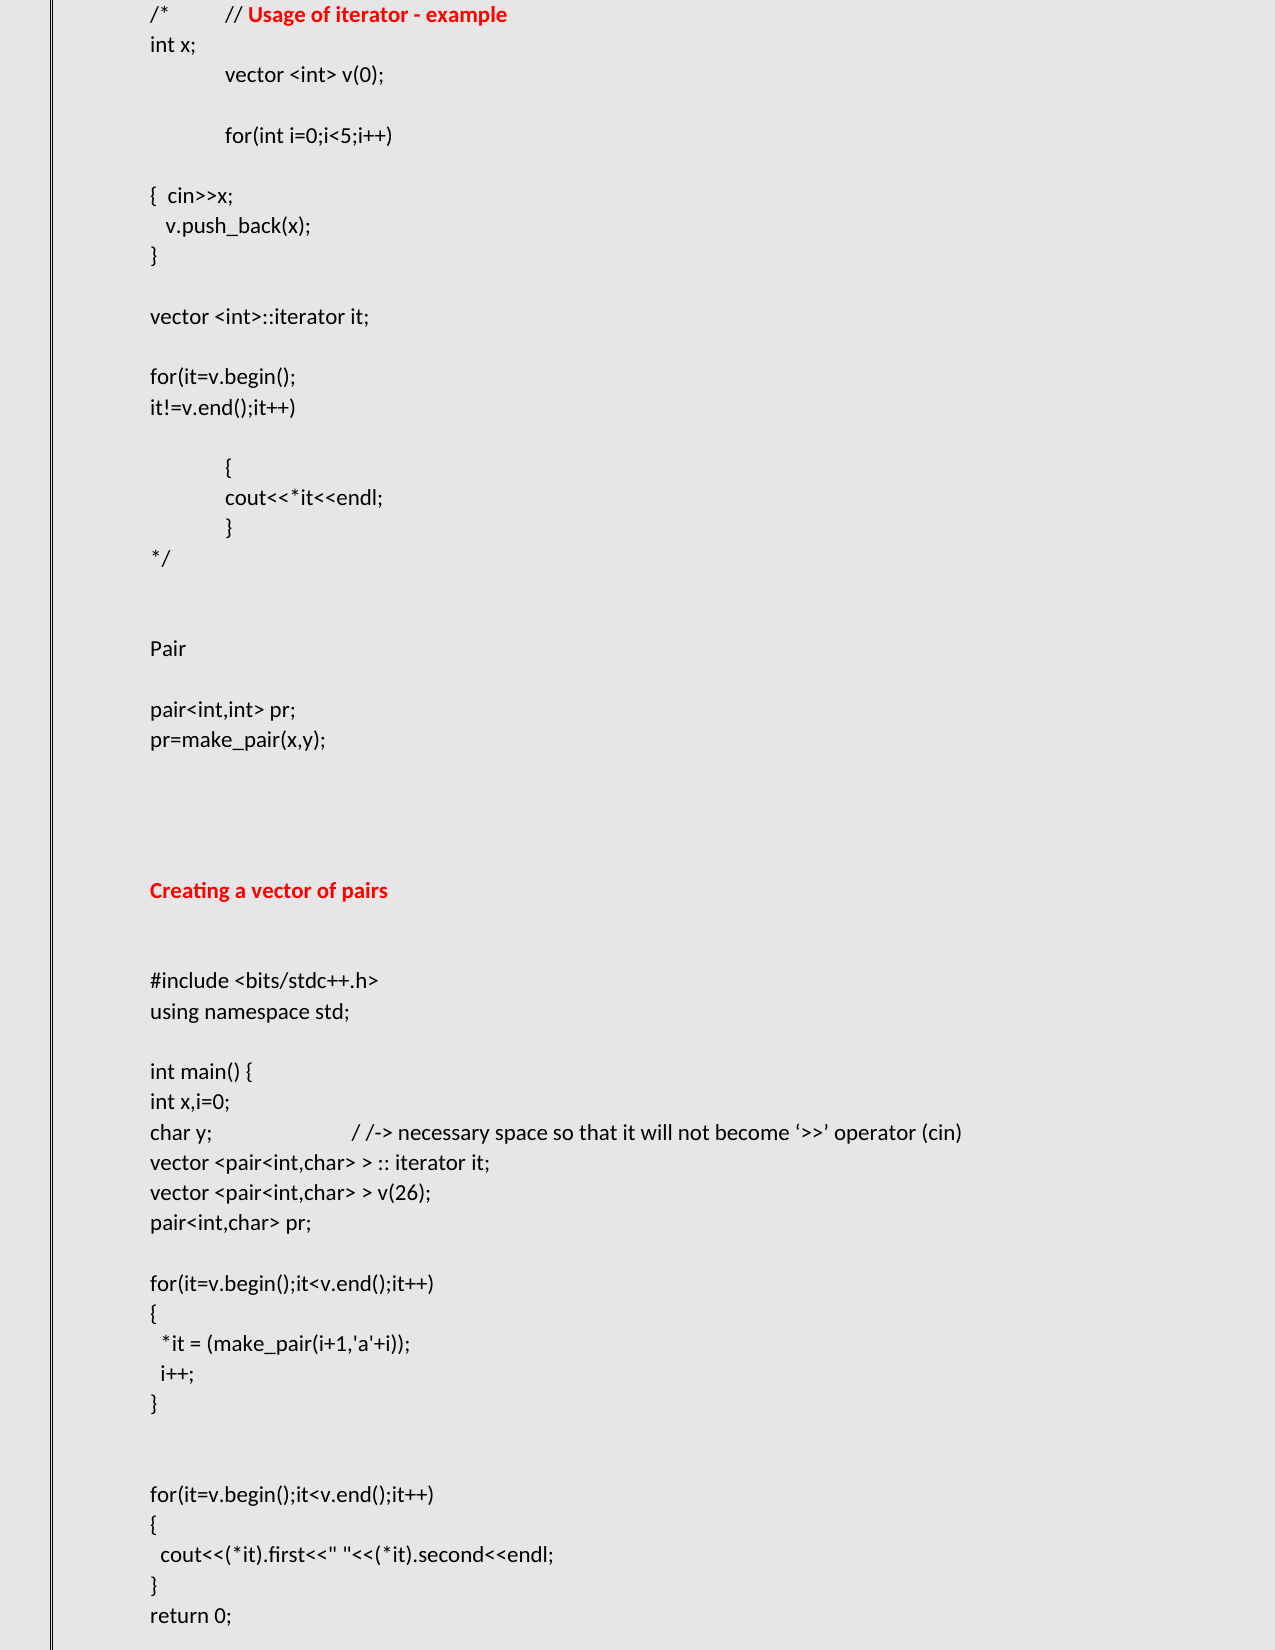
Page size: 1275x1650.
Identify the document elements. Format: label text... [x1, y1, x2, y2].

text int x,i=0; [150, 1087, 1200, 1116]
text pr=make_pair(x,y); [150, 725, 1200, 753]
text it!=v.end();it++) [150, 393, 1200, 421]
text for(it=v.begin();it<v.end();it++) [150, 1269, 1200, 1297]
text #include <bits/stdc++.h> [150, 967, 1200, 995]
text Creating a vector of pairs [150, 876, 1200, 904]
text using namespace std; [150, 997, 1200, 1025]
text for(it=v.begin(); [150, 362, 1200, 391]
text { cin>>x; [150, 181, 1200, 209]
text for(int i=0;i<5;i++) [150, 121, 1200, 149]
text int main() { [150, 1057, 1200, 1085]
text vector <int>::iterator it; [150, 302, 1200, 330]
text *it = (make_pair(i+1,'a'+i)); [150, 1329, 1200, 1357]
text vector <int> v(0); [150, 60, 1200, 88]
text for(it=v.begin();it<v.end();it++) [150, 1480, 1200, 1508]
text return 0; [150, 1601, 1200, 1629]
text { [150, 453, 1200, 481]
text { [150, 1510, 1200, 1538]
text cout<<(*it).first<<" "<<(*it).second<<endl; [150, 1541, 1200, 1569]
text } [150, 1389, 1200, 1418]
text i++; [150, 1359, 1200, 1387]
text } [150, 513, 1200, 542]
text } [150, 242, 1200, 270]
text /* // Usage of iterator - example [150, 0, 1200, 28]
text int x; [150, 30, 1200, 58]
text vector <pair<int,char> > :: iterator it; [150, 1148, 1200, 1176]
text pair<int,int> pr; [150, 695, 1200, 723]
text pair<int,char> pr; [150, 1208, 1200, 1236]
text } [150, 1571, 1200, 1599]
text { [150, 1299, 1200, 1327]
text v.push_back(x); [150, 211, 1200, 239]
text Pair [150, 634, 1200, 662]
text */ [150, 544, 1200, 572]
text cout<<*it<<endl; [150, 483, 1200, 511]
text vector <pair<int,char> > v(26); [150, 1178, 1200, 1206]
text char y; / /-> necessary space so that it will not become ‘>>’ operator (cin) [150, 1118, 1200, 1146]
